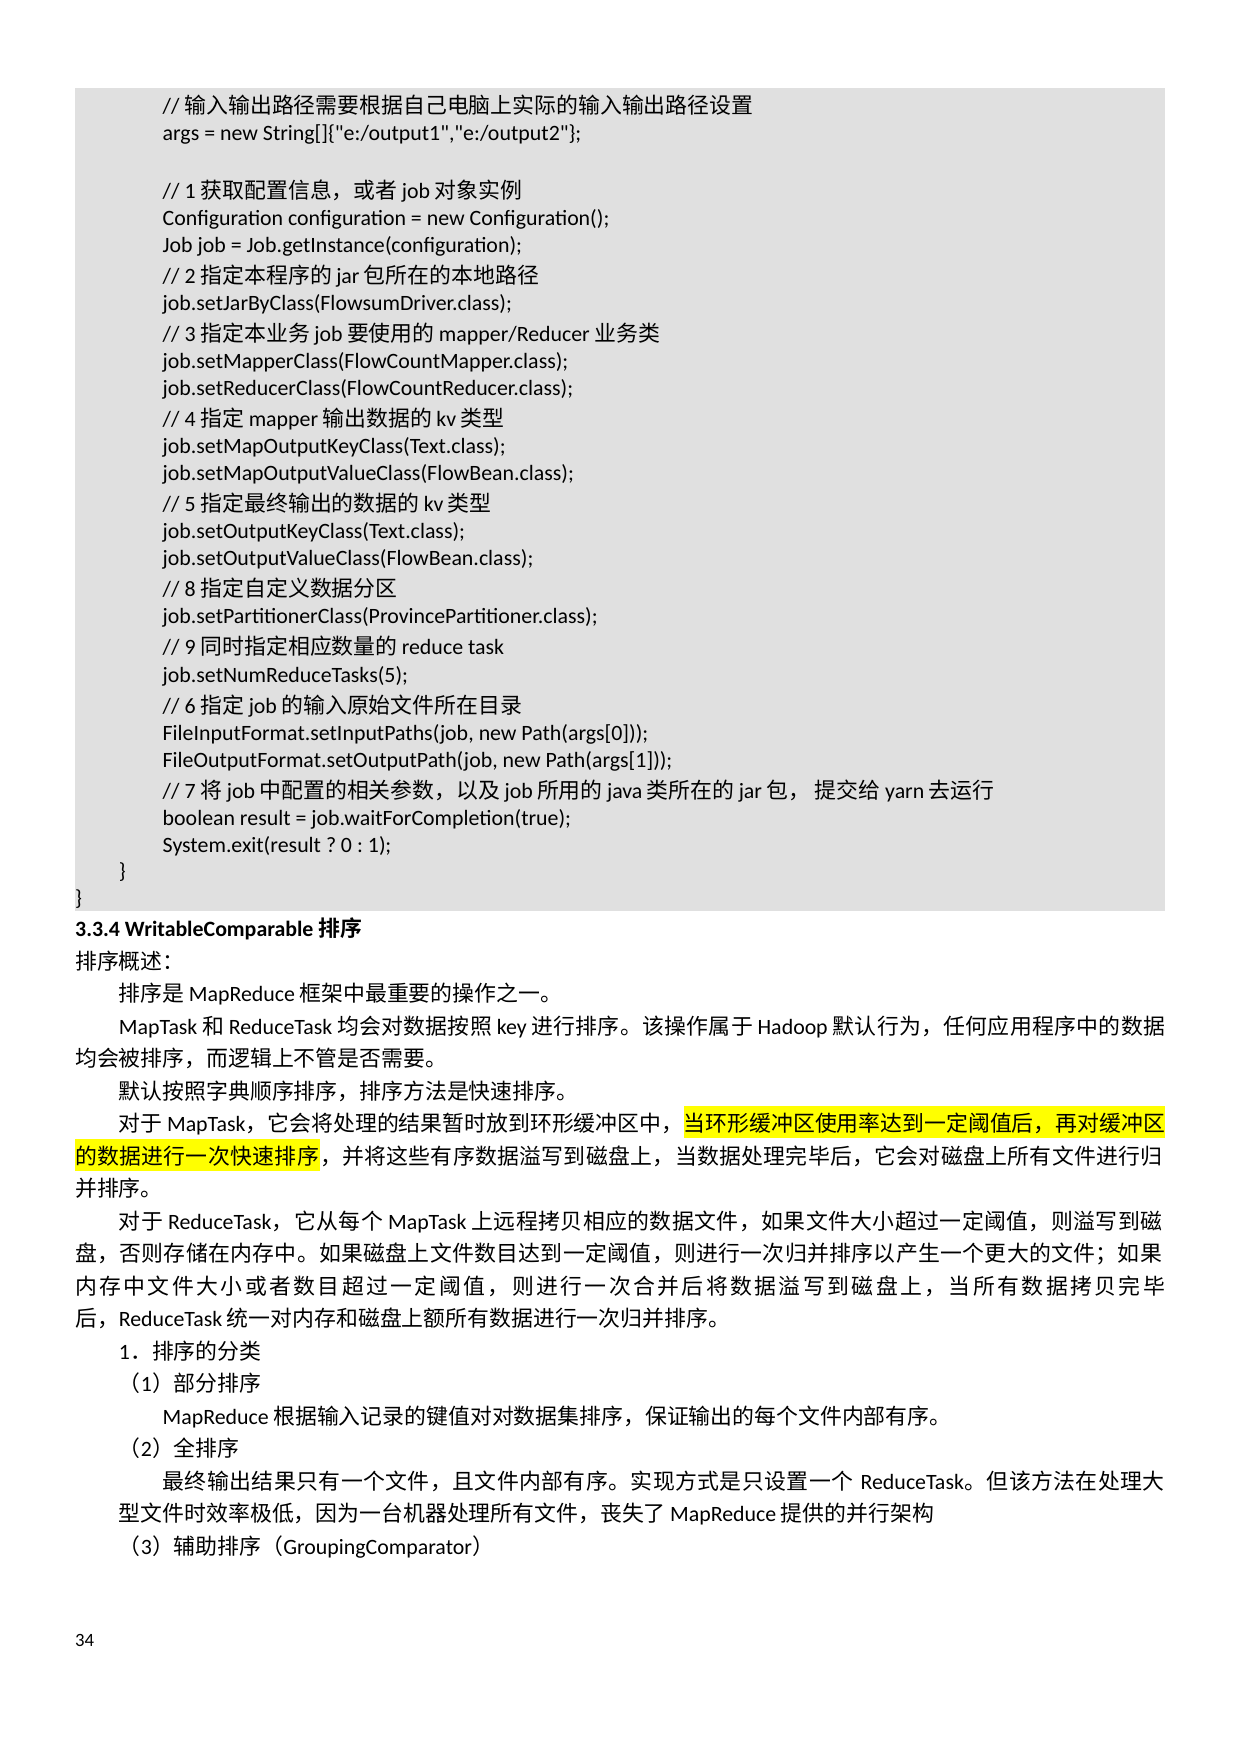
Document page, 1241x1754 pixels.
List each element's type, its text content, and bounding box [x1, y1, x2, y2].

text job.setMapperClass(FlowCountMapper.class); [75, 348, 1165, 374]
text // 6 指定job的输入原始文件所在目录 [75, 688, 1165, 719]
list 部分排序 [75, 1366, 1165, 1398]
text FileOutputFormat.setOutputPath(job, new Path(args[1])); [75, 746, 1165, 773]
text 对于ReduceTask，它从每个MapTask上远程拷贝相应的数据文件，如果文件大小超过一定阈值，则溢写到磁盘，否则存储在内存中。如果磁盘上文件数目达到一定阈值，则进行一次归并排序以产生一个更大的文件；如果内存中文件大小或者数目超过一定阈值，则进行一次合并后将数据溢写到磁盘上，当所有数据拷贝完毕后，ReduceTask统一对内存和磁盘上额所有数据进行一次归并排序。 [75, 1203, 1165, 1333]
text // 8 指定自定义数据分区 [75, 571, 1165, 603]
text // 2 指定本程序的jar包所在的本地路径 [75, 258, 1165, 289]
text job.setNumReduceTasks(5); [75, 661, 1165, 688]
text // 5 指定最终输出的数据的kv类型 [75, 486, 1165, 518]
text job.setJarByClass(FlowsumDriver.class); [75, 289, 1165, 316]
text // 3 指定本业务job要使用的mapper/Reducer业务类 [75, 316, 1165, 348]
text Job job = Job.getInstance(configuration); [75, 231, 1165, 258]
text job.setOutputKeyClass(Text.class); [75, 518, 1165, 544]
text 默认按照字典顺序排序，排序方法是快速排序。 [75, 1073, 1165, 1106]
list 辅助排序（GroupingComparator） [75, 1528, 1165, 1561]
text Configuration configuration = new Configuration(); [75, 204, 1165, 231]
text args = new String[]{"e:/output1","e:/output2"}; [75, 119, 1165, 146]
text job.setPartitionerClass(ProvincePartitioner.class); [75, 603, 1165, 629]
text job.setMapOutputValueClass(FlowBean.class); [75, 459, 1165, 486]
text MapTask和ReduceTask均会对数据按照key进行排序。该操作属于Hadoop默认行为，任何应用程序中的数据均会被排序，而逻辑上不管是否需要。 [75, 1008, 1165, 1073]
text } [75, 858, 1165, 884]
text 对于MapTask，它会将处理的结果暂时放到环形缓冲区中，当环形缓冲区使用率达到一定阈值后，再对缓冲区的数据进行一次快速排序，并将这些有序数据溢写到磁盘上，当数据处理完毕后，它会对磁盘上所有文件进行归并排序。 [75, 1106, 1165, 1203]
text FileInputFormat.setInputPaths(job, new Path(args[0])); [75, 719, 1165, 746]
list MapReduce根据输入记录的键值对对数据集排序，保证输出的每个文件内部有序。 [119, 1398, 1165, 1431]
text job.setReducerClass(FlowCountReducer.class); [75, 374, 1165, 401]
text job.setOutputValueClass(FlowBean.class); [75, 544, 1165, 571]
text boolean result = job.waitForCompletion(true); [75, 804, 1165, 831]
text 排序概述： [75, 943, 1165, 976]
list 最终输出结果只有一个文件，且文件内部有序。实现方式是只设置一个ReduceTask。但该方法在处理大型文件时效率极低，因为一台机器处理所有文件，丧失了MapReduce提供的并行架构 [119, 1463, 1165, 1528]
text } [75, 884, 1165, 911]
text // 9 同时指定相应数量的reduce task [75, 629, 1165, 661]
text // 1 获取配置信息，或者job对象实例 [75, 173, 1165, 204]
subtitle 3.3.4 WritableComparable排序 [75, 911, 1165, 943]
text // 4 指定mapper输出数据的kv类型 [75, 401, 1165, 433]
list 全排序 [75, 1431, 1165, 1463]
text 排序是MapReduce框架中最重要的操作之一。 [75, 976, 1165, 1008]
text job.setMapOutputKeyClass(Text.class); [75, 433, 1165, 459]
text // 输入输出路径需要根据自己电脑上实际的输入输出路径设置 [75, 88, 1165, 119]
list 排序的分类 [75, 1333, 1165, 1366]
text System.exit(result ? 0 : 1); [75, 831, 1165, 858]
text // 7 将job中配置的相关参数，以及job所用的java类所在的jar包， 提交给yarn去运行 [75, 773, 1165, 804]
